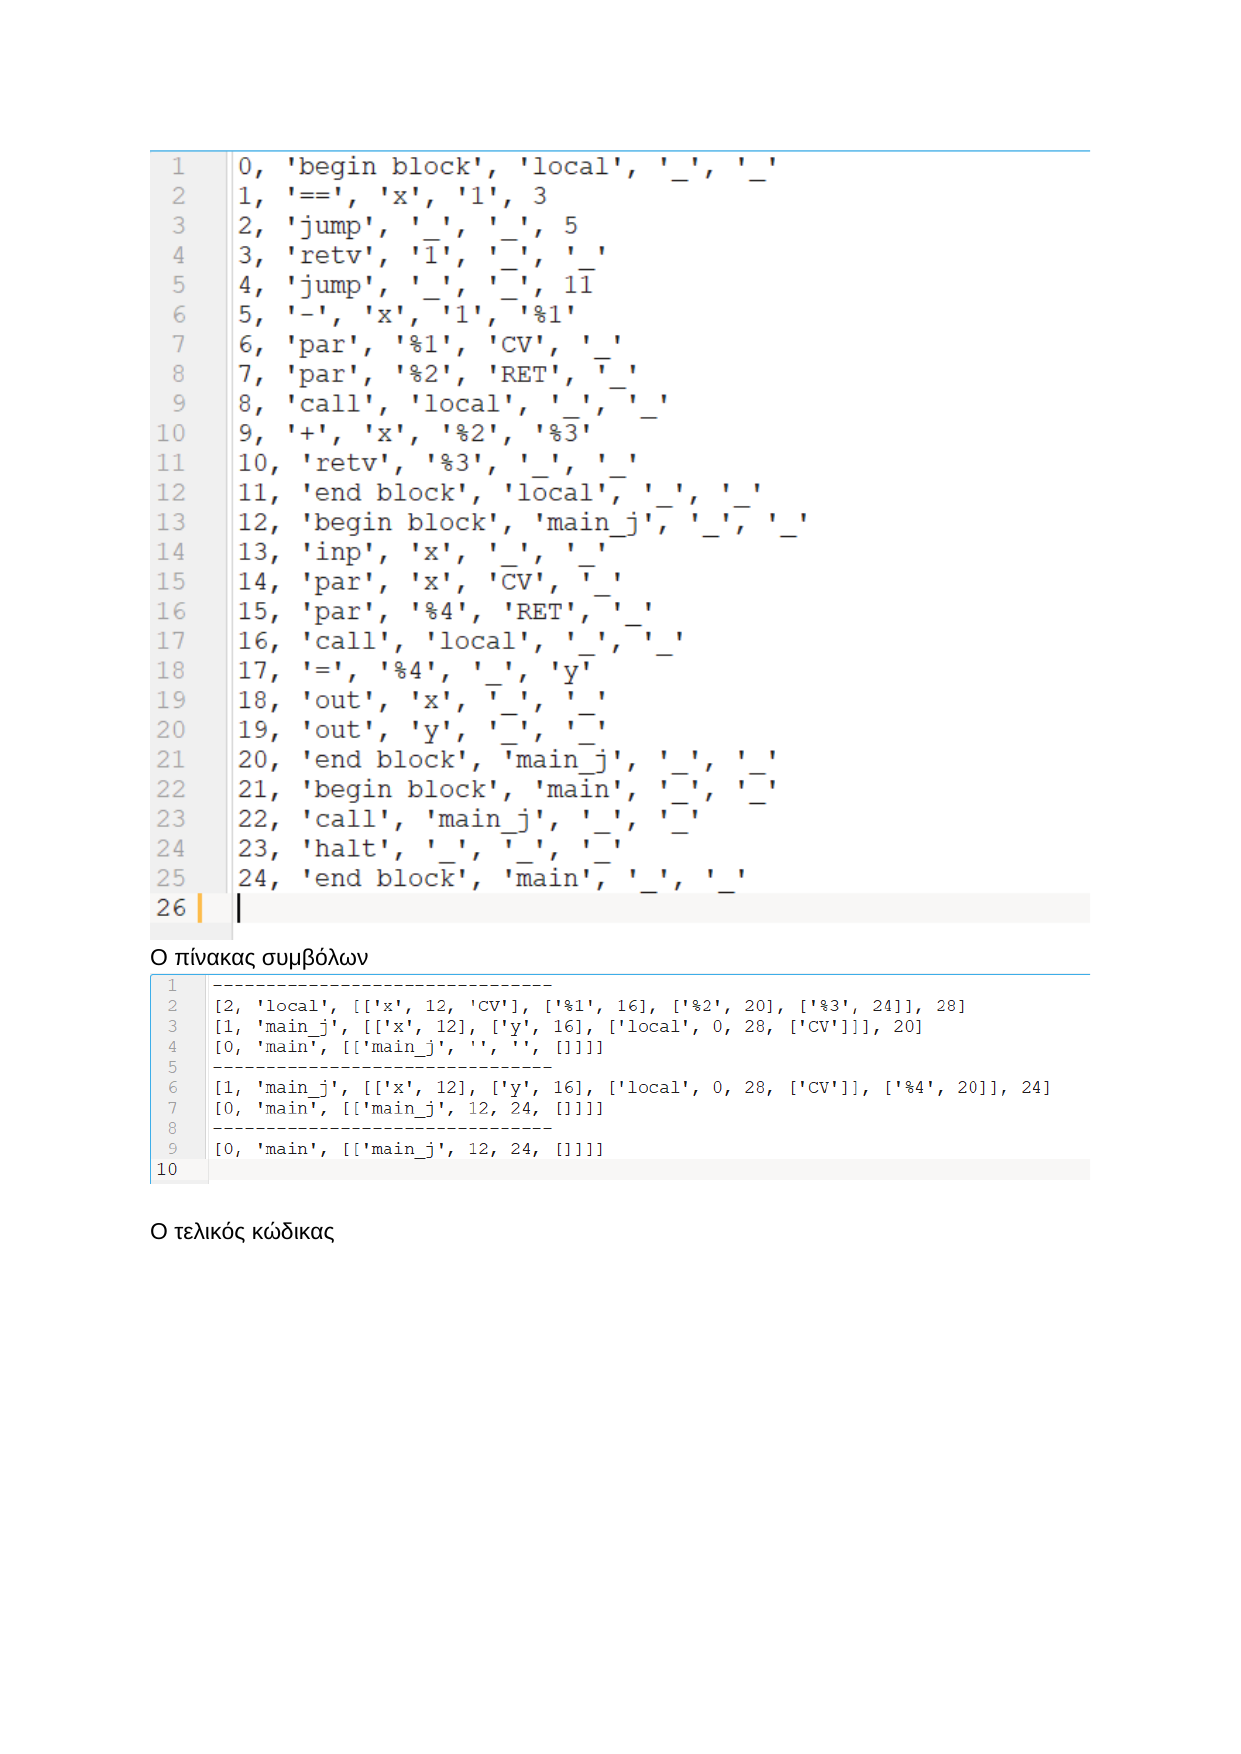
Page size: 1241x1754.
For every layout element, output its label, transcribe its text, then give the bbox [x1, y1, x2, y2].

picture [150, 973, 1091, 1184]
text Ο πίνακας συμβόλων [150, 943, 1090, 970]
text Ο τελικός κώδικας [150, 1218, 1090, 1244]
picture [150, 150, 1091, 940]
